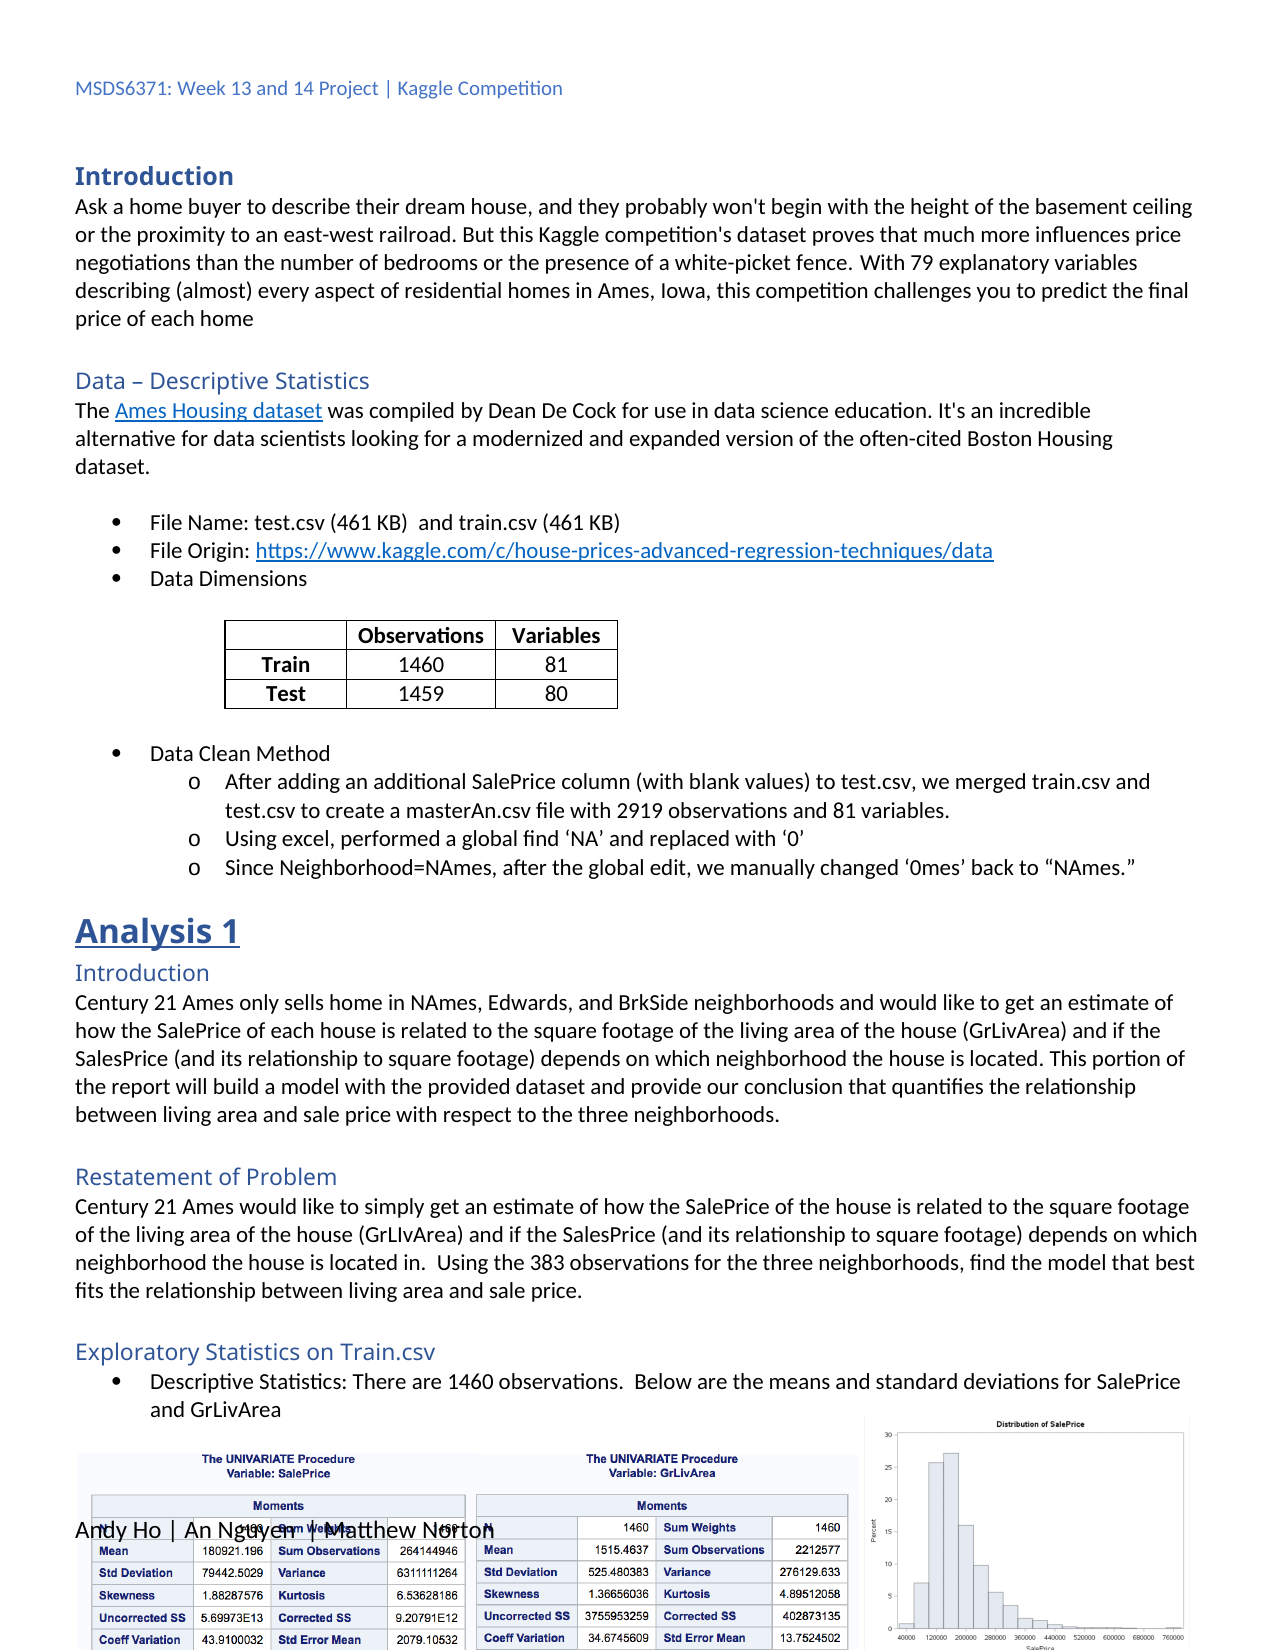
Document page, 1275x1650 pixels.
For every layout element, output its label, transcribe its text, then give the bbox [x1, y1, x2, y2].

list Descriptive Statistics: There are 1460 observations. Below are the means and standard deviations for SalePrice and GrLivArea [112, 1367, 1200, 1423]
subtitle Analysis 1 [75, 908, 1200, 953]
list Since Neighborhood=NAmes, after the global edit, we manually changed ‘0mes’ back to “NAmes.” [187, 853, 1200, 883]
table_cell 81 [496, 650, 617, 678]
list File Origin: https://www.kaggle.com/c/house-prices-advanced-regression-techniques/data [112, 536, 1200, 564]
table_header Observations [347, 621, 495, 649]
subtitle Exploratory Statistics on Train.csv [75, 1336, 1200, 1367]
list File Name: test.csv (461 KB) and train.csv (461 KB) [112, 508, 1200, 536]
list After adding an additional SalePrice column (with blank values) to test.csv, we merged train.csv and test.csv to create a masterAn.csv file with 2919 observations and 81 variables. [187, 767, 1200, 824]
table_cell 80 [496, 680, 617, 707]
subtitle Data – Descriptive Statistics [75, 365, 1200, 396]
table_cell 1460 [347, 650, 495, 678]
picture [77, 1453, 859, 1650]
text Century 21 Ames would like to simply get an estimate of how the SalePrice of the house is related to the square footage of the living area of the house (GrLIvArea) and if the SalesPrice (and its relationship to square footage) depends on which neighborhood the house is located in. Using the 383 observations for the three neighborhoods, find the model that best fits the relationship between living area and sale price. [75, 1192, 1200, 1304]
table_cell Test [226, 680, 346, 707]
text The Ames Housing dataset was compiled by Dean De Cock for use in data science education. It's an incredible alternative for data scientists looking for a modernized and expanded version of the often-cited Boston Housing dataset. [75, 396, 1200, 480]
list Using excel, performed a global find ‘NA’ and replaced with ‘0’ [187, 824, 1200, 853]
subtitle Introduction [75, 957, 1200, 988]
table_cell 1459 [347, 680, 495, 707]
table_cell Train [226, 650, 346, 678]
text Ask a home buyer to describe their dream house, and they probably won't begin with the height of the basement ceiling or the proximity to an east-west railroad. But this Kaggle competition's dataset proves that much more influences price negotiations than the number of bedrooms or the presence of a white-picket fence. With 79 explanatory variables describing (almost) every aspect of residential homes in Ames, Iowa, this competition challenges you to predict the final price of each home [75, 192, 1200, 333]
table_header [226, 621, 346, 649]
list Data Clean Method [112, 739, 1200, 767]
list Data Dimensions [112, 564, 1200, 592]
subtitle Restatement of Problem [75, 1161, 1200, 1192]
text Century 21 Ames only sells home in NAmes, Edwards, and BrkSide neighborhoods and would like to get an estimate of how the SalePrice of each house is related to the square footage of the living area of the house (GrLivArea) and if the SalesPrice (and its relationship to square footage) depends on which neighborhood the house is located. This portion of the report will build a model with the provided dataset and provide our conclusion that quantifies the relationship between living area and sale price with respect to the three neighborhoods. [75, 988, 1200, 1128]
table_header Variables [496, 621, 617, 649]
subtitle Introduction [75, 158, 1200, 192]
picture [864, 1423, 1190, 1650]
